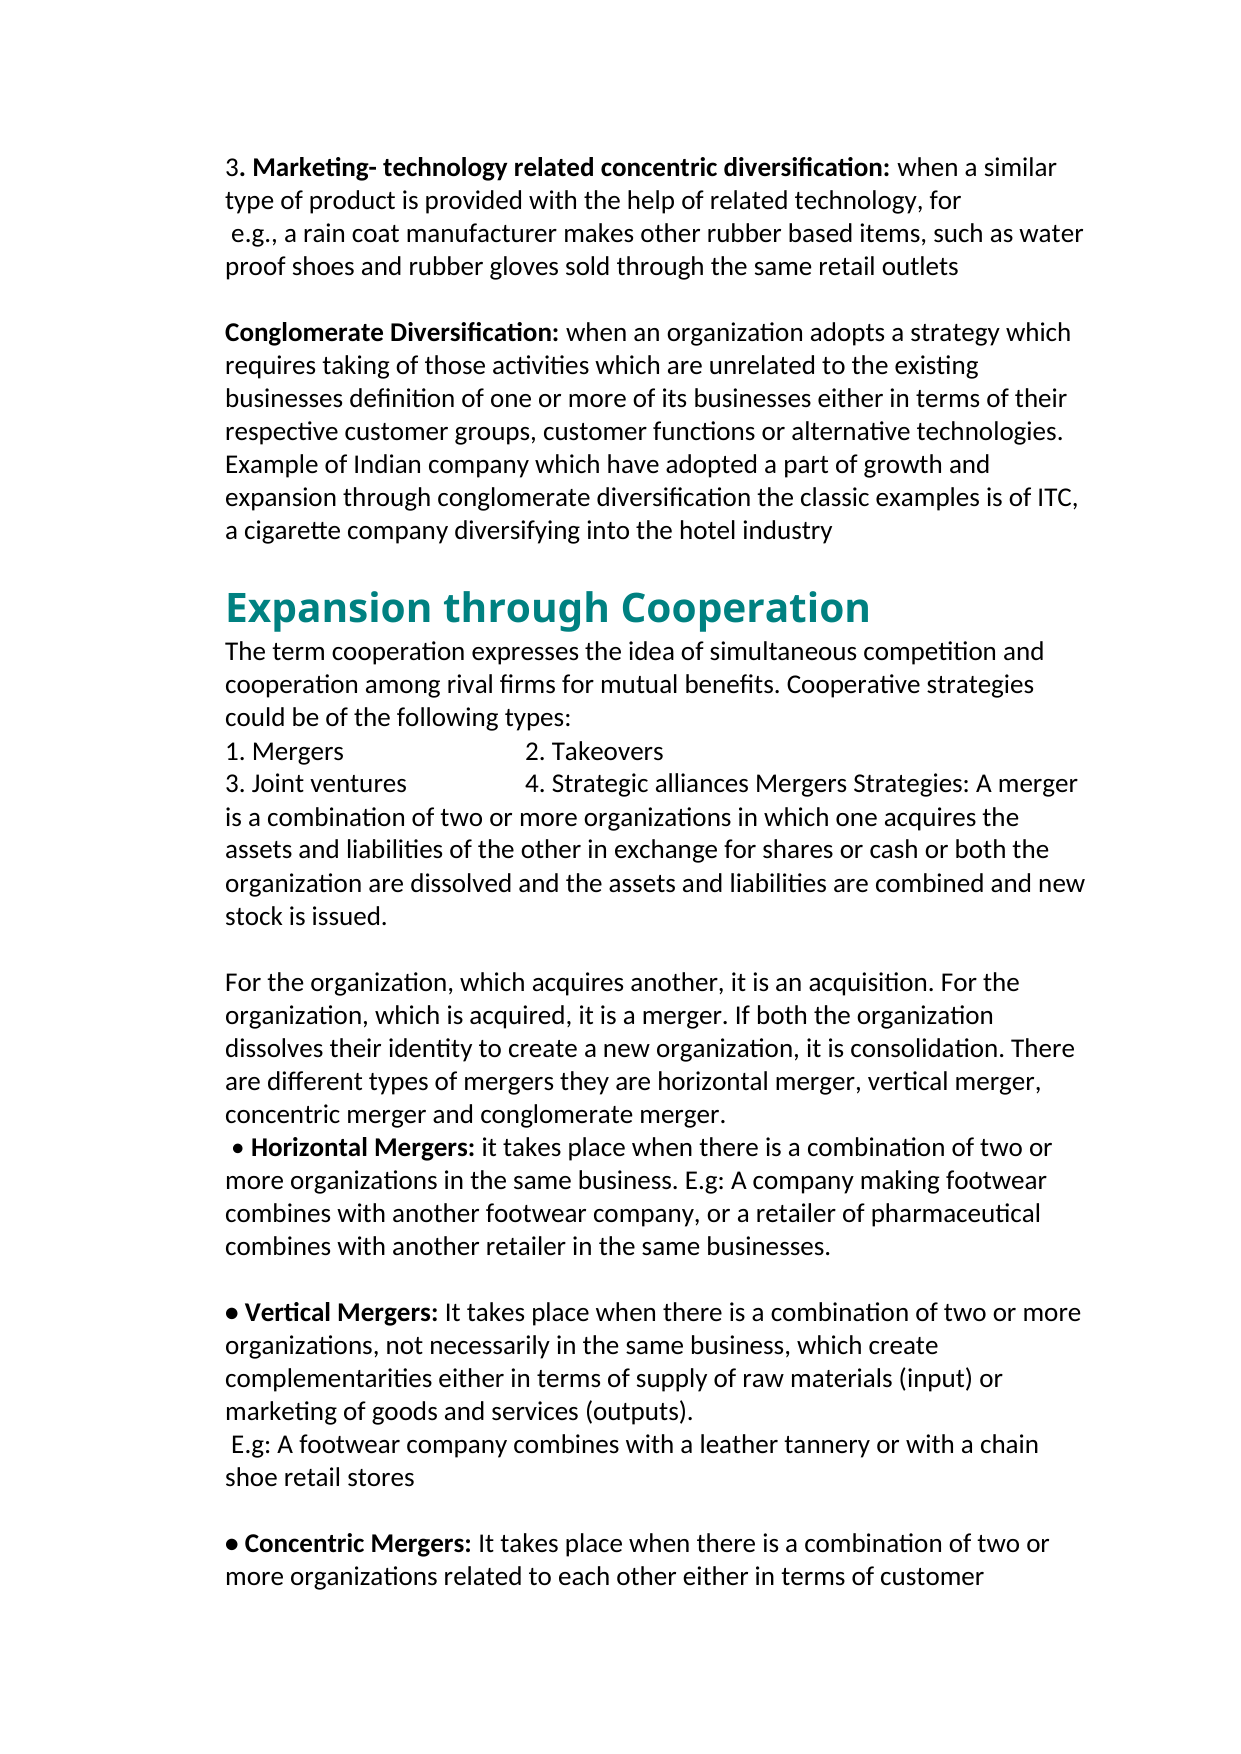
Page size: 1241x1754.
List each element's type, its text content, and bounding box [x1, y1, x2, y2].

list E.g: A footwear company combines with a leather tannery or with a chain shoe retail stores [225, 1427, 1090, 1493]
list • Vertical Mergers: It takes place when there is a combination of two or more organizations, not necessarily in the same business, which create complementarities either in terms of supply of raw materials (input) or marketing of goods and services (outputs). [225, 1295, 1090, 1427]
list 3. Joint ventures 4. Strategic alliances Mergers Strategies: A merger is a combination of two or more organizations in which one acquires the assets and liabilities of the other in exchange for shares or cash or both the organization are dissolved and the assets and liabilities are combined and new stock is issued. [225, 767, 1090, 932]
list 1. Mergers 2. Takeovers [225, 734, 1090, 767]
list For the organization, which acquires another, it is an acquisition. For the organization, which is acquired, it is a merger. If both the organization dissolves their identity to create a new organization, it is consolidation. There are different types of mergers they are horizontal merger, vertical merger, concentric merger and conglomerate merger. [225, 965, 1090, 1130]
list The term cooperation expresses the idea of simultaneous competition and cooperation among rival firms for mutual benefits. Cooperative strategies could be of the following types: [225, 634, 1090, 734]
list e.g., a rain coat manufacturer makes other rubber based items, such as water proof shoes and rubber gloves sold through the same retail outlets [225, 216, 1090, 282]
list Expansion through Cooperation [225, 579, 1090, 634]
list • Horizontal Mergers: it takes place when there is a combination of two or more organizations in the same business. E.g: A company making footwear combines with another footwear company, or a retailer of pharmaceutical combines with another retailer in the same businesses. [225, 1130, 1090, 1262]
list Conglomerate Diversification: when an organization adopts a strategy which requires taking of those activities which are unrelated to the existing businesses definition of one or more of its businesses either in terms of their respective customer groups, customer functions or alternative technologies. Example of Indian company which have adopted a part of growth and expansion through conglomerate diversification the classic examples is of ITC, a cigarette company diversifying into the hotel industry [225, 315, 1090, 546]
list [225, 1526, 1090, 1592]
list 3. Marketing- technology related concentric diversification: when a similar type of product is provided with the help of related technology, for [225, 150, 1090, 216]
